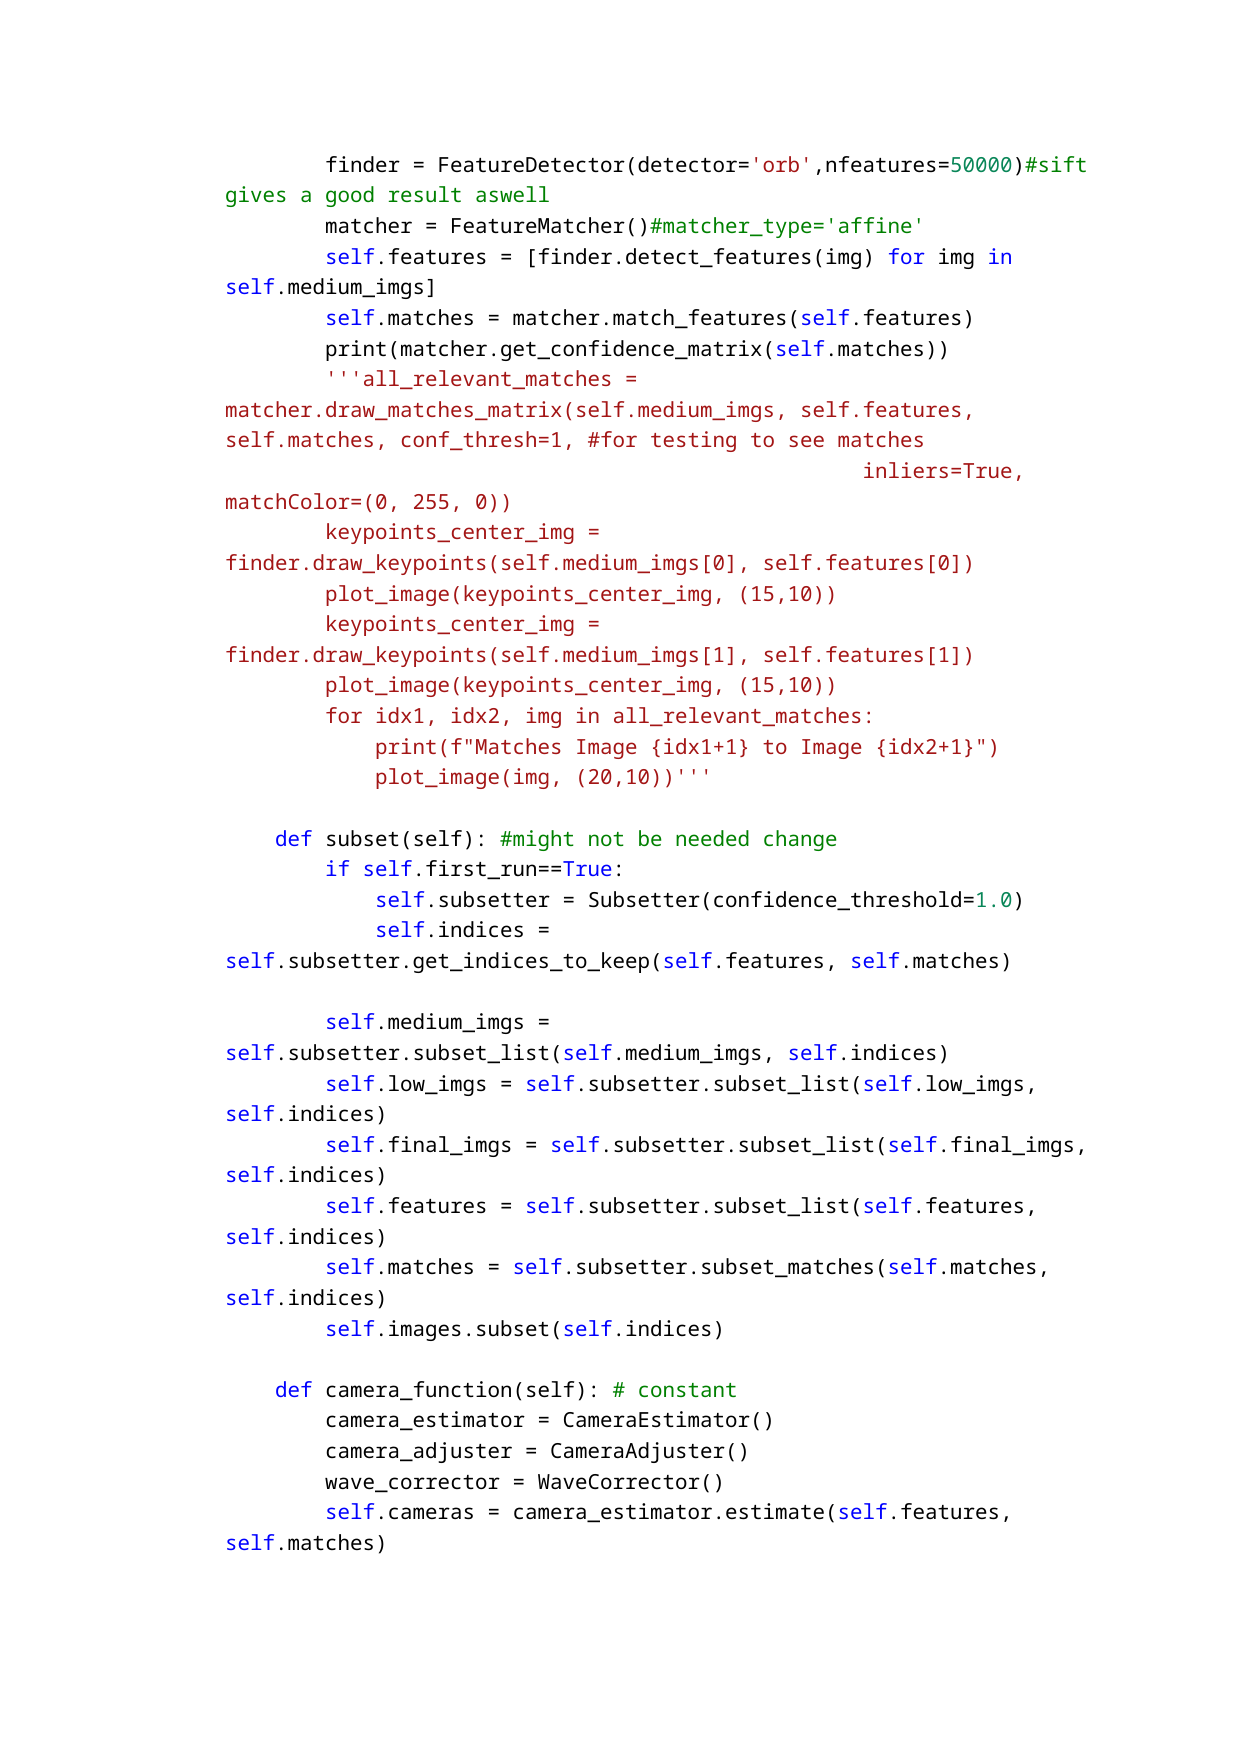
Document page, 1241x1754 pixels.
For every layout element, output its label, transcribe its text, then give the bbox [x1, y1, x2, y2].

text def subset(self): #might not be needed change [225, 824, 1090, 852]
text self.final_imgs = self.subsetter.subset_list(self.final_imgs, self.indices) [225, 1130, 1090, 1189]
text self.indices = self.subsetter.get_indices_to_keep(self.features, self.matches) [225, 916, 1090, 975]
text matcher = FeatureMatcher()#matcher_type='affine' [225, 211, 1090, 240]
text def camera_function(self): # constant [225, 1375, 1090, 1403]
text self.medium_imgs = self.subsetter.subset_list(self.medium_imgs, self.indices) [225, 1007, 1090, 1067]
text self.matches = self.subsetter.subset_matches(self.matches, self.indices) [225, 1252, 1090, 1312]
text print(f"Matches Image {idx1+1} to Image {idx2+1}") [225, 732, 1090, 760]
text self.features = [finder.detect_features(img) for img in self.medium_imgs] [225, 242, 1090, 301]
text self.subsetter = Subsetter(confidence_threshold=1.0) [225, 885, 1090, 913]
text inliers=True, matchColor=(0, 255, 0)) [225, 456, 1090, 515]
text keypoints_center_img = finder.draw_keypoints(self.medium_imgs[1], self.features[1]) [225, 609, 1090, 668]
text camera_adjuster = CameraAdjuster() [225, 1436, 1090, 1465]
text plot_image(keypoints_center_img, (15,10)) [225, 671, 1090, 699]
text for idx1, idx2, img in all_relevant_matches: [225, 701, 1090, 730]
text camera_estimator = CameraEstimator() [225, 1406, 1090, 1434]
text plot_image(keypoints_center_img, (15,10)) [225, 579, 1090, 607]
text self.features = self.subsetter.subset_list(self.features, self.indices) [225, 1191, 1090, 1250]
text self.low_imgs = self.subsetter.subset_list(self.low_imgs, self.indices) [225, 1069, 1090, 1128]
text if self.first_run==True: [225, 854, 1090, 883]
text self.matches = matcher.match_features(self.features) [225, 303, 1090, 332]
text print(matcher.get_confidence_matrix(self.matches)) [225, 334, 1090, 362]
text wave_corrector = WaveCorrector() [225, 1467, 1090, 1495]
text finder = FeatureDetector(detector='orb',nfeatures=50000)#sift gives a good result aswell [225, 150, 1090, 209]
text keypoints_center_img = finder.draw_keypoints(self.medium_imgs[0], self.features[0]) [225, 517, 1090, 577]
text '''all_relevant_matches = matcher.draw_matches_matrix(self.medium_imgs, self.features, self.matches, conf_thresh=1, #for testing to see matches [225, 364, 1090, 454]
text self.images.subset(self.indices) [225, 1314, 1090, 1342]
text plot_image(img, (20,10))''' [225, 762, 1090, 791]
text self.cameras = camera_estimator.estimate(self.features, self.matches) [225, 1497, 1090, 1557]
